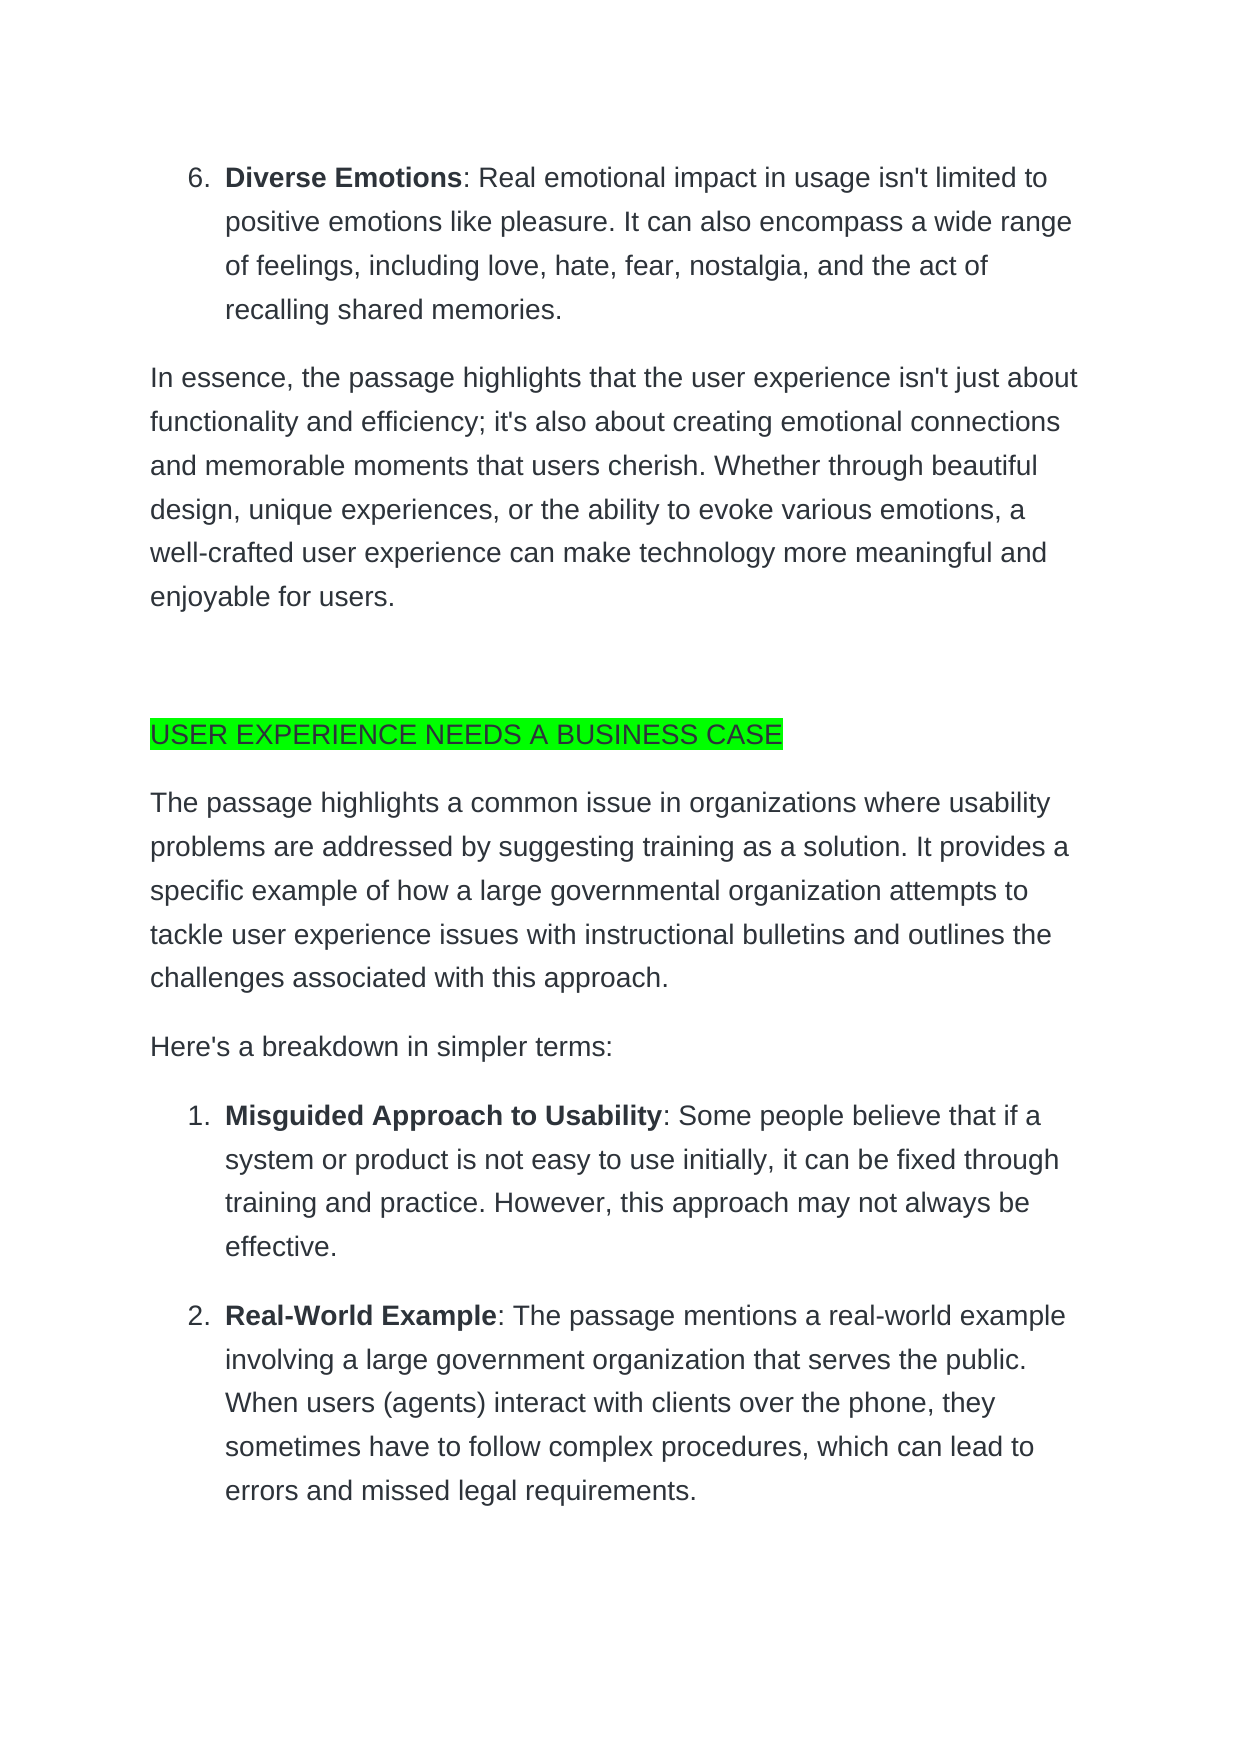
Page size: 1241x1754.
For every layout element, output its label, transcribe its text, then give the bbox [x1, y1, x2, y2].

list Misguided Approach to Usability: Some people believe that if a system or product is not easy to use initially, it can be fixed through training and practice. However, this approach may not always be effective. [187, 1087, 1090, 1262]
text In essence, the passage highlights that the user experience isn't just about functionality and efficiency; it's also about creating emotional connections and memorable moments that users cherish. Whether through beautiful design, unique experiences, or the ability to evoke various emotions, a well-crafted user experience can make technology more meaningful and enjoyable for users. [150, 350, 1090, 612]
list Diverse Emotions: Real emotional impact in usage isn't limited to positive emotions like pleasure. It can also encompass a wide range of feelings, including love, hate, fear, nostalgia, and the act of recalling shared memories. [187, 150, 1090, 325]
text Here's a breakdown in simpler terms: [150, 1019, 1090, 1062]
list Real-World Example: The passage mentions a real-world example involving a large government organization that serves the public. When users (agents) interact with clients over the phone, they sometimes have to follow complex procedures, which can lead to errors and missed legal requirements. [187, 1287, 1090, 1506]
text USER EXPERIENCE NEEDS A BUSINESS CASE [150, 706, 1090, 750]
text The passage highlights a common issue in organizations where usability problems are addressed by suggesting training as a solution. It provides a specific example of how a large governmental organization attempts to tackle user experience issues with instructional bulletins and outlines the challenges associated with this approach. [150, 775, 1090, 994]
